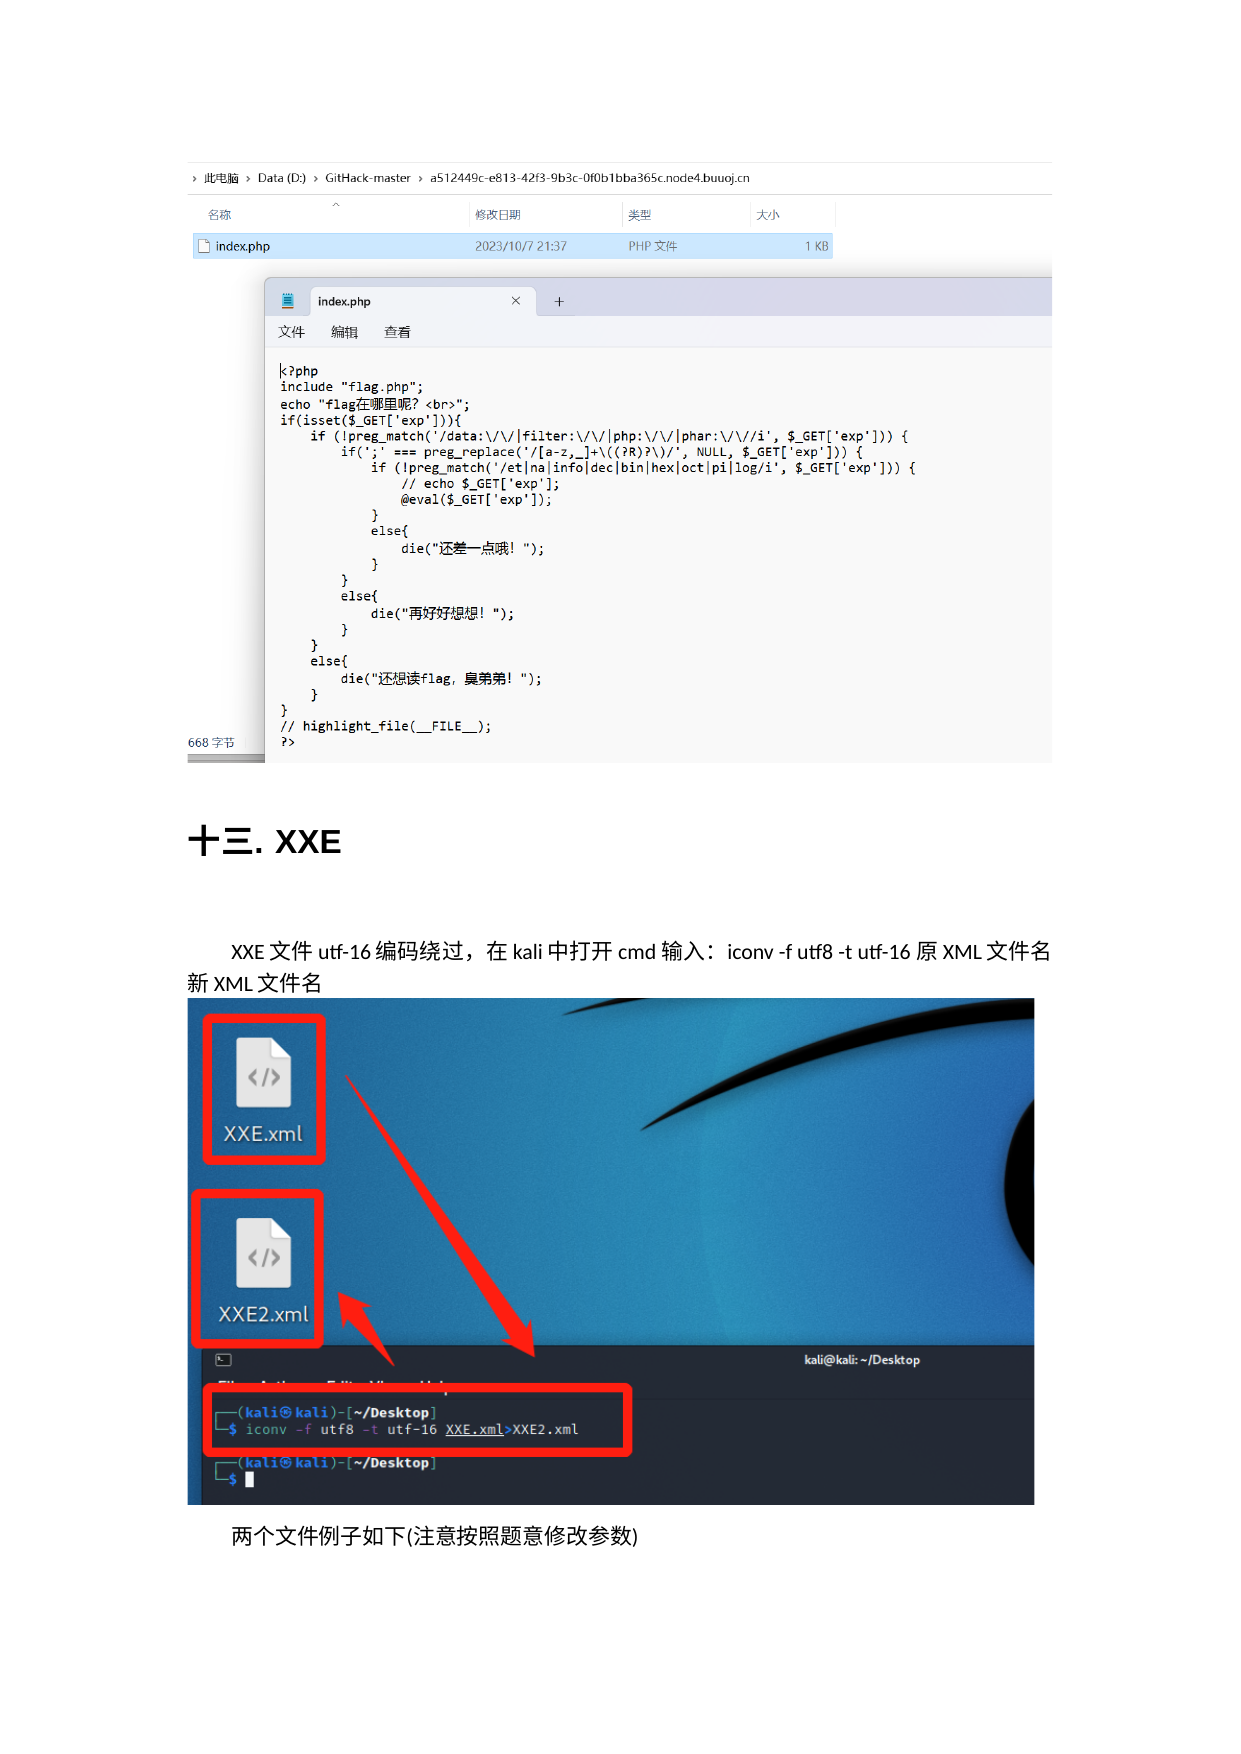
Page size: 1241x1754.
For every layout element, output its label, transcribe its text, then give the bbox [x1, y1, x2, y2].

picture [187, 162, 1053, 763]
text XXE文件utf-16编码绕过，在kali中打开cmd输入：iconv -f utf8 -t utf-16 原XML文件名 新XML文件名 [187, 933, 1053, 998]
text 两个文件例子如下(注意按照题意修改参数) [187, 1518, 1053, 1551]
picture [187, 998, 1035, 1505]
subtitle XXE [187, 807, 1053, 872]
